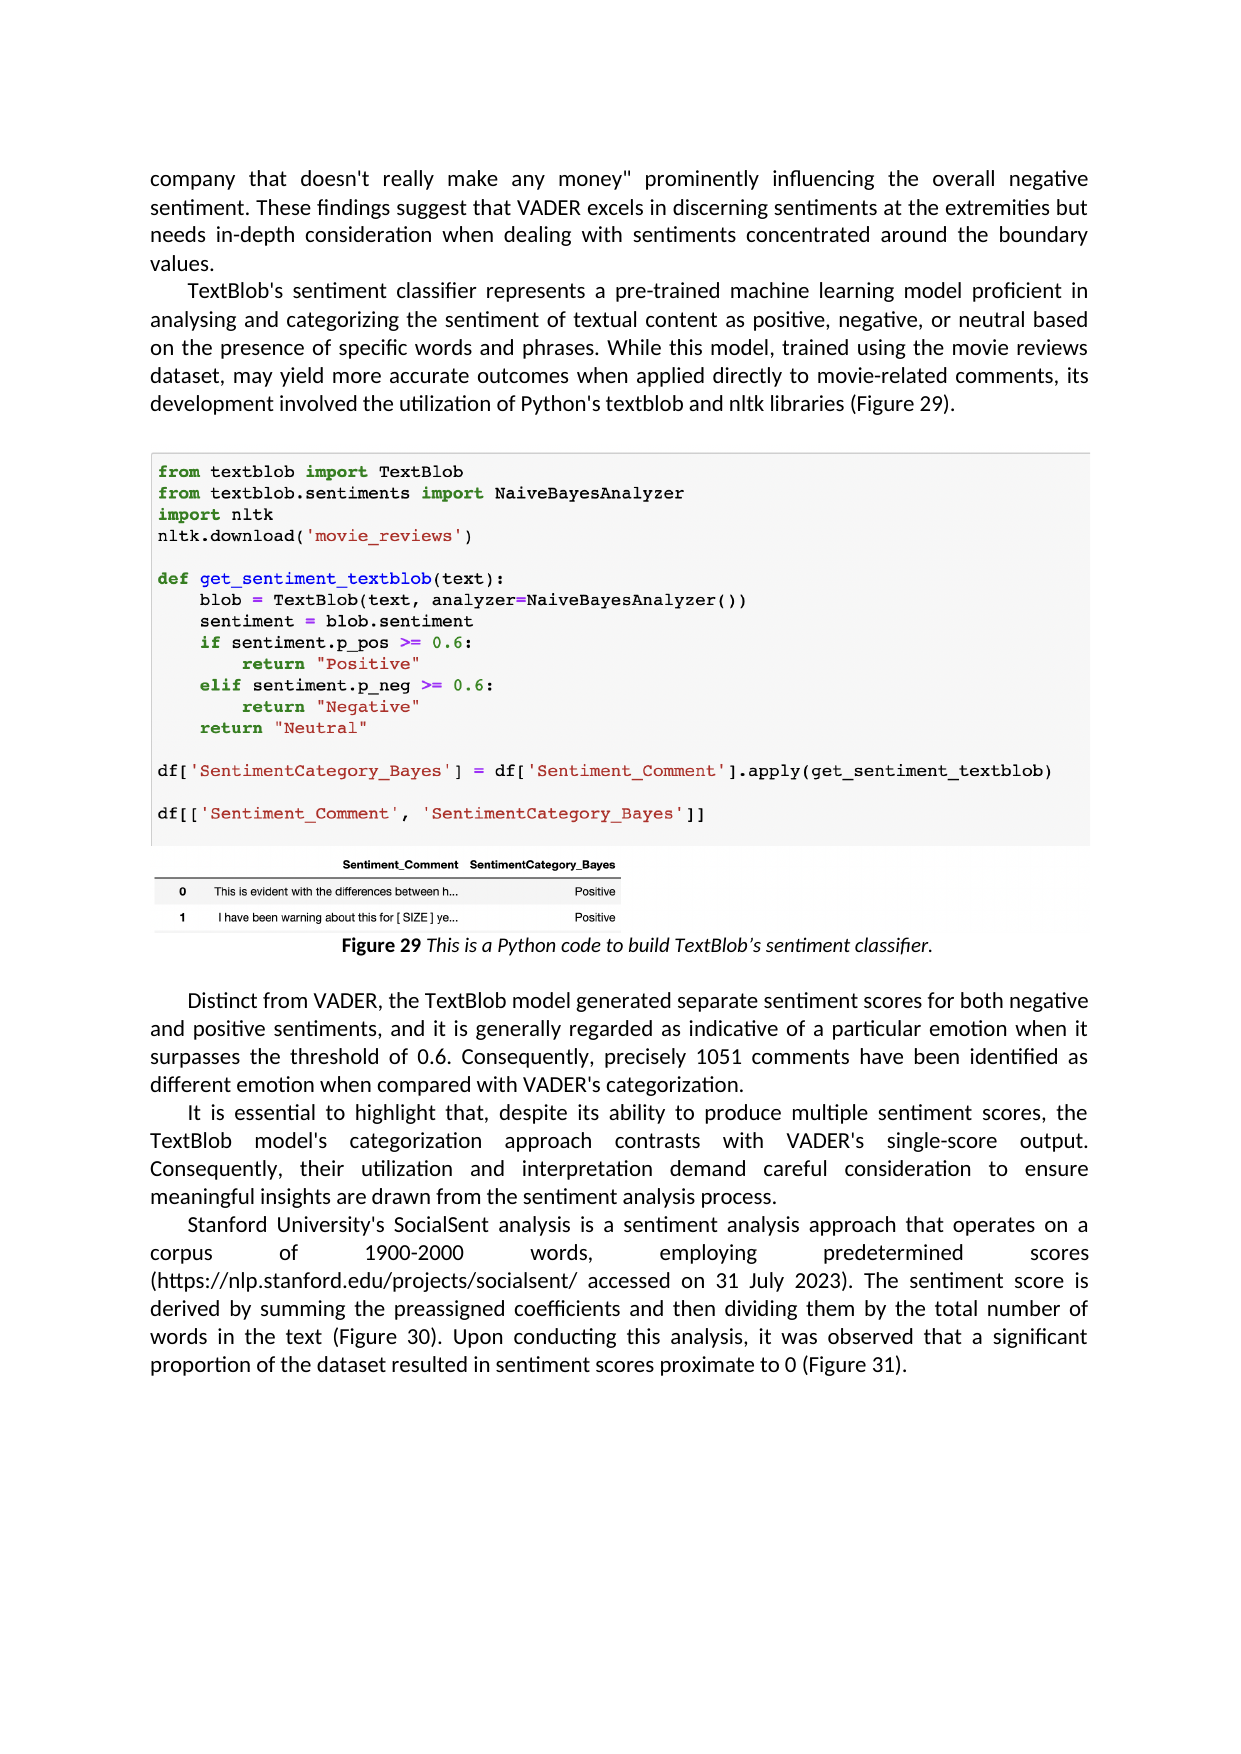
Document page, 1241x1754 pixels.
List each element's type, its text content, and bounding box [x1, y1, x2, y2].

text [150, 164, 1090, 277]
text Distinct from VADER, the TextBlob model generated separate sentiment scores for both negative and positive sentiments, and it is generally regarded as indicative of a particular emotion when it surpasses the threshold of 0.6. Consequently, precisely 1051 comments have been identified as different emotion when compared with VADER's categorization. [150, 986, 1090, 1098]
text Stanford University's SocialSent analysis is a sentiment analysis approach that operates on a corpus of 1900-2000 words, employing predetermined scores (https://nlp.stanford.edu/projects/socialsent/ accessed on 31 July 2023). The sentiment score is derived by summing the preassigned coefficients and then dividing them by the total number of words in the text (Figure 30). Upon conducting this analysis, it was observed that a significant proportion of the dataset resulted in sentiment scores proximate to 0 (Figure 31). [150, 1210, 1090, 1378]
text TextBlob's sentiment classifier represents a pre-trained machine learning model proficient in analysing and categorizing the sentiment of textual content as positive, negative, or neutral based on the presence of specific words and phrases. While this model, trained using the movie reviews dataset, may yield more accurate outcomes when applied directly to movie-related comments, its development involved the utilization of Python's textblob and nltk libraries (Figure 29). [150, 277, 1090, 417]
picture [150, 444, 1091, 933]
text Figure 29 This is a Python code to build TextBlob’s sentiment classifier. [150, 933, 1090, 958]
text It is essential to highlight that, despite its ability to produce multiple sentiment scores, the TextBlob model's categorization approach contrasts with VADER's single-score output. Consequently, their utilization and interpretation demand careful consideration to ensure meaningful insights are drawn from the sentiment analysis process. [150, 1098, 1090, 1210]
